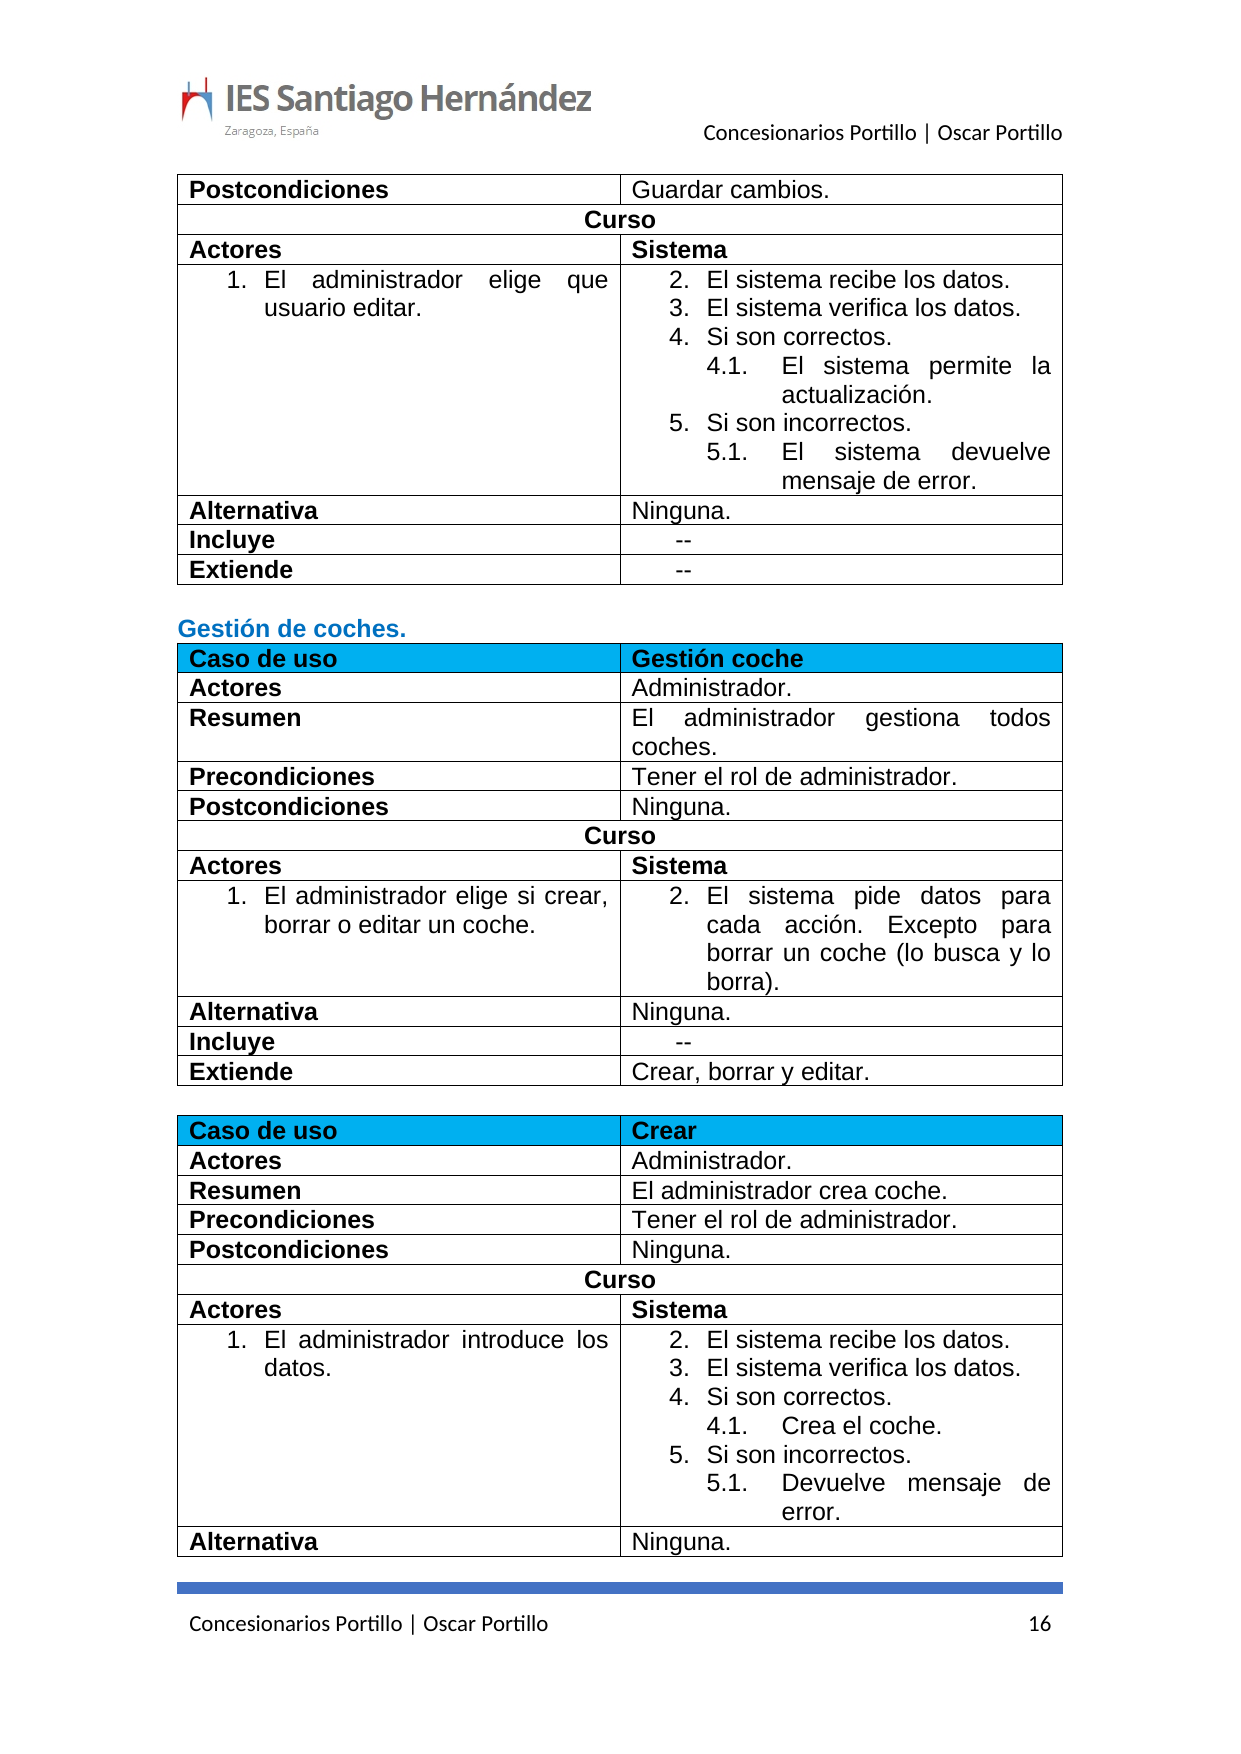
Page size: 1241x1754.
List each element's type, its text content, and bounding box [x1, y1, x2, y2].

table_cell Curso [178, 1265, 1062, 1294]
table_cell El administrador elige que usuario editar. [178, 265, 620, 494]
table_cell Actores [178, 1146, 620, 1174]
table_cell Tener el rol de administrador. [621, 1205, 1062, 1234]
table_cell Actores [178, 235, 620, 263]
table_cell Resumen [178, 1176, 620, 1204]
text Gestión de coches. [177, 614, 1063, 642]
table_cell Ninguna. [621, 496, 1062, 524]
table_cell Postcondiciones [178, 791, 620, 820]
table_cell Curso [178, 205, 1062, 234]
table_cell Curso [178, 821, 1062, 850]
table_cell El sistema recibe los datos. El sistema verifica los datos. Si son correctos. Crea el coche. Si son incorrectos. Devuelve mensaje de error. [621, 1325, 1062, 1526]
table_cell Tener el rol de administrador. [621, 762, 1062, 790]
table_cell -- [621, 555, 1062, 584]
table_cell Administrador. [621, 673, 1062, 702]
table_cell El administrador gestiona todos coches. [621, 703, 1062, 761]
table_cell Extiende [178, 555, 620, 584]
table_header Caso de uso [178, 1116, 620, 1145]
table_cell Sistema [621, 851, 1062, 880]
table_cell Incluye [178, 1027, 620, 1055]
table_cell Alternativa [178, 496, 620, 524]
table_cell Precondiciones [178, 1205, 620, 1234]
table_cell Precondiciones [178, 762, 620, 790]
table_cell Sistema [621, 235, 1062, 263]
table_header Gestión coche [621, 644, 1062, 672]
table_cell El administrador crea coche. [621, 1176, 1062, 1204]
table_cell Incluye [178, 525, 620, 554]
table_header Crear [621, 1116, 1062, 1145]
table_cell Ninguna. [621, 791, 1062, 820]
table_cell -- [621, 525, 1062, 554]
table_cell -- [621, 1027, 1062, 1055]
table_cell Sistema [621, 1295, 1062, 1323]
table_cell Resumen [178, 703, 620, 761]
table_cell Alternativa [178, 997, 620, 1026]
table_cell Actores [178, 673, 620, 702]
table_cell Actores [178, 851, 620, 880]
table_cell Ninguna. [621, 1235, 1062, 1264]
table_cell Administrador. [621, 1146, 1062, 1174]
table_header Caso de uso [178, 644, 620, 672]
table_cell Crear, borrar y editar. [621, 1056, 1062, 1085]
table_cell El sistema pide datos para cada acción. Excepto para borrar un coche (lo busca y lo borra). [621, 881, 1062, 996]
table_cell Extiende [178, 1056, 620, 1085]
table_cell Actores [178, 1295, 620, 1323]
table_cell Alternativa [178, 1527, 620, 1556]
table_cell El administrador introduce los datos. [178, 1325, 620, 1526]
picture [177, 73, 605, 141]
table_cell Ninguna. [621, 1527, 1062, 1556]
table_cell Ninguna. [621, 997, 1062, 1026]
table_cell El administrador elige si crear, borrar o editar un coche. [178, 881, 620, 996]
table_cell Guardar cambios. [621, 175, 1062, 204]
table_cell Postcondiciones [178, 1235, 620, 1264]
table_cell Postcondiciones [178, 175, 620, 204]
table_cell El sistema recibe los datos. El sistema verifica los datos. Si son correctos. El sistema permite la actualización. Si son incorrectos. El sistema devuelve mensaje de error. [621, 265, 1062, 494]
